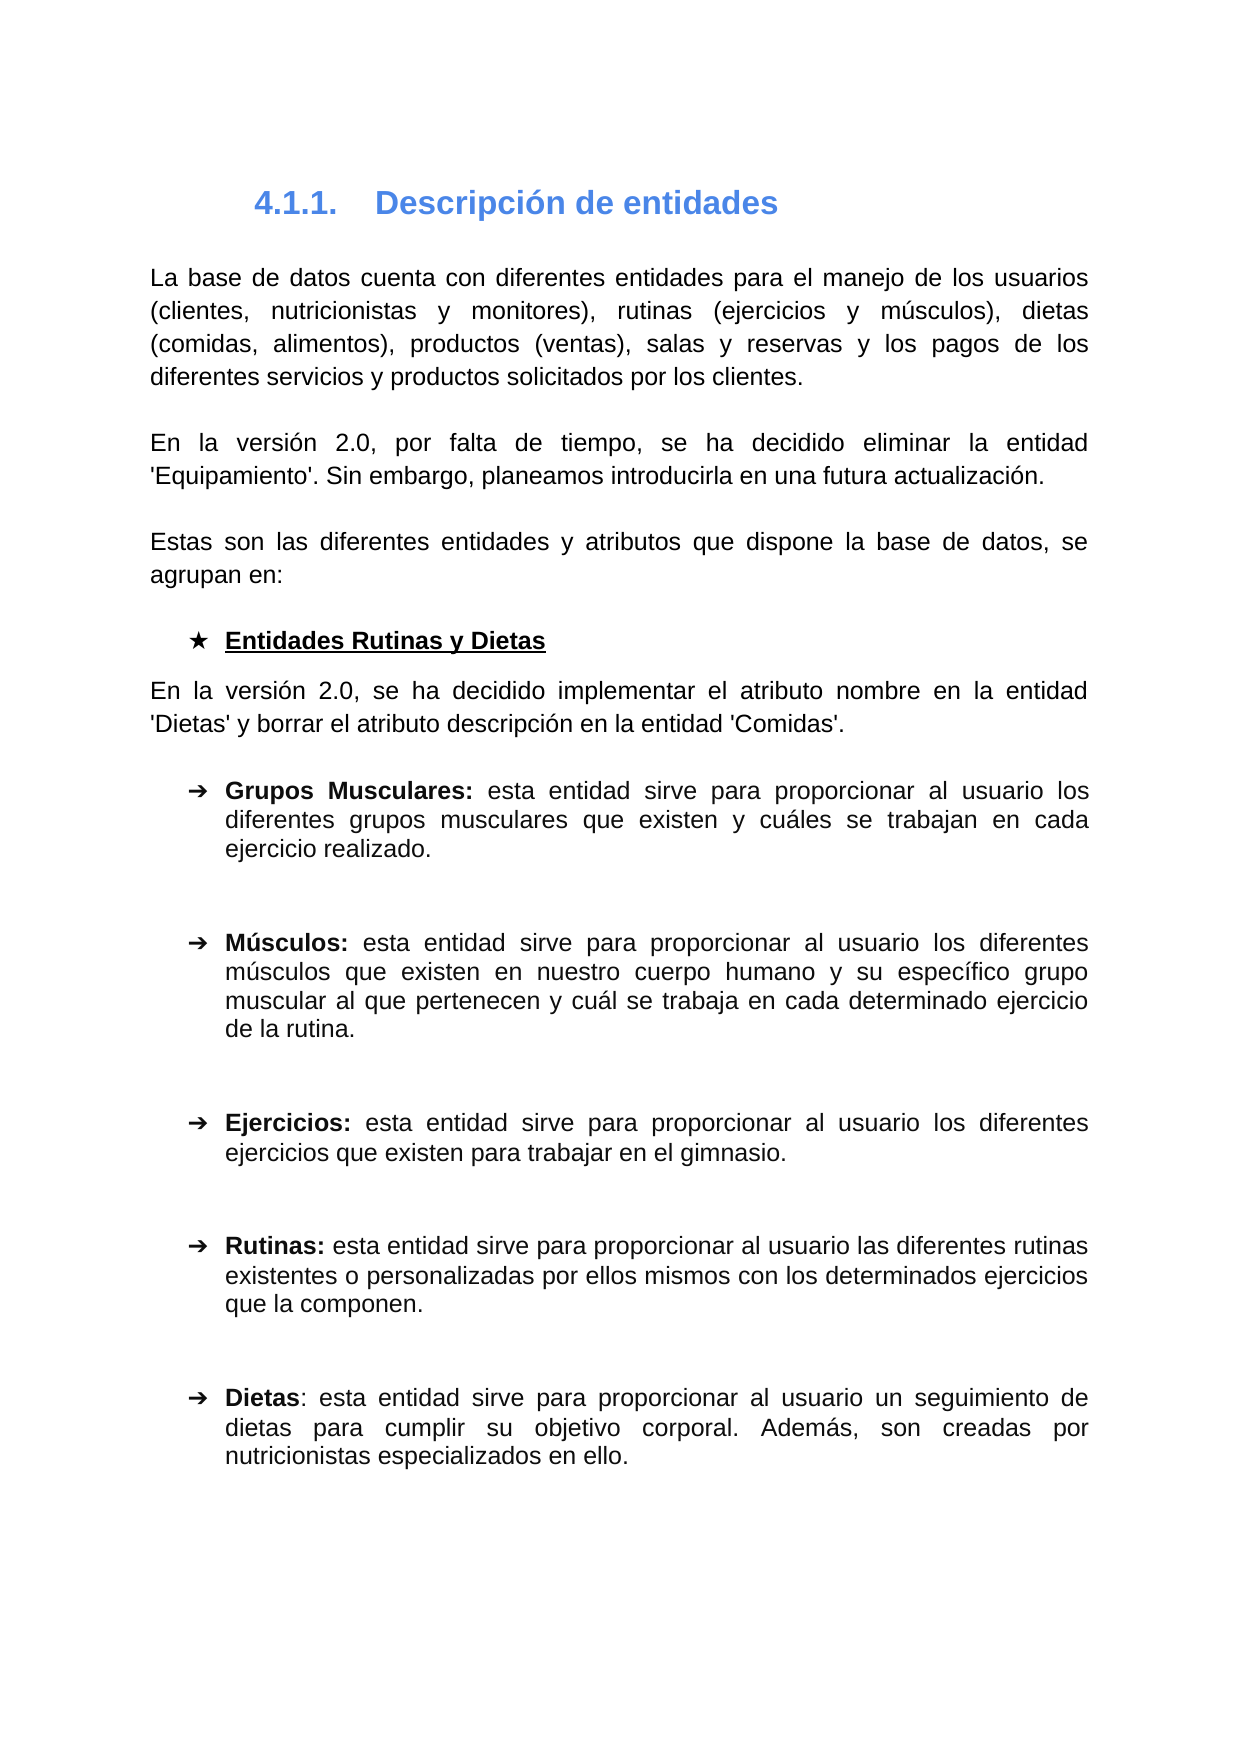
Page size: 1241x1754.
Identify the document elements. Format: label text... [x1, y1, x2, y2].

list Ejercicios: esta entidad sirve para proporcionar al usuario los diferentes ejercicios que existen para trabajar en el gimnasio. [187, 1108, 1090, 1166]
text En la versión 2.0, por falta de tiempo, se ha decidido eliminar la entidad 'Equipamiento'. Sin embargo, planeamos introducirla en una futura actualización. [150, 428, 1090, 490]
list Entidades Rutinas y Dietas [187, 626, 1090, 655]
list Dietas: esta entidad sirve para proporcionar al usuario un seguimiento de dietas para cumplir su objetivo corporal. Además, son creadas por nutricionistas especializados en ello. [187, 1383, 1090, 1470]
list Músculos: esta entidad sirve para proporcionar al usuario los diferentes músculos que existen en nuestro cuerpo humano y su específico grupo muscular al que pertenecen y cuál se trabaja en cada determinado ejercicio de la rutina. [187, 927, 1090, 1043]
text La base de datos cuenta con diferentes entidades para el manejo de los usuarios (clientes, nutricionistas y monitores), rutinas (ejercicios y músculos), dietas (comidas, alimentos), productos (ventas), salas y reservas y los pagos de los diferentes servicios y productos solicitados por los clientes. [150, 263, 1090, 391]
list Rutinas: esta entidad sirve para proporcionar al usuario las diferentes rutinas existentes o personalizadas por ellos mismos con los determinados ejercicios que la componen. [187, 1231, 1090, 1318]
text En la versión 2.0, se ha decidido implementar el atributo nombre en la entidad 'Dietas' y borrar el atributo descripción en la entidad 'Comidas'. [150, 676, 1090, 737]
subtitle Descripción de entidades [337, 183, 1090, 222]
list Grupos Musculares: esta entidad sirve para proporcionar al usuario los diferentes grupos musculares que existen y cuáles se trabajan en cada ejercicio realizado. [187, 776, 1090, 863]
text Estas son las diferentes entidades y atributos que dispone la base de datos, se agrupan en: [150, 527, 1090, 589]
